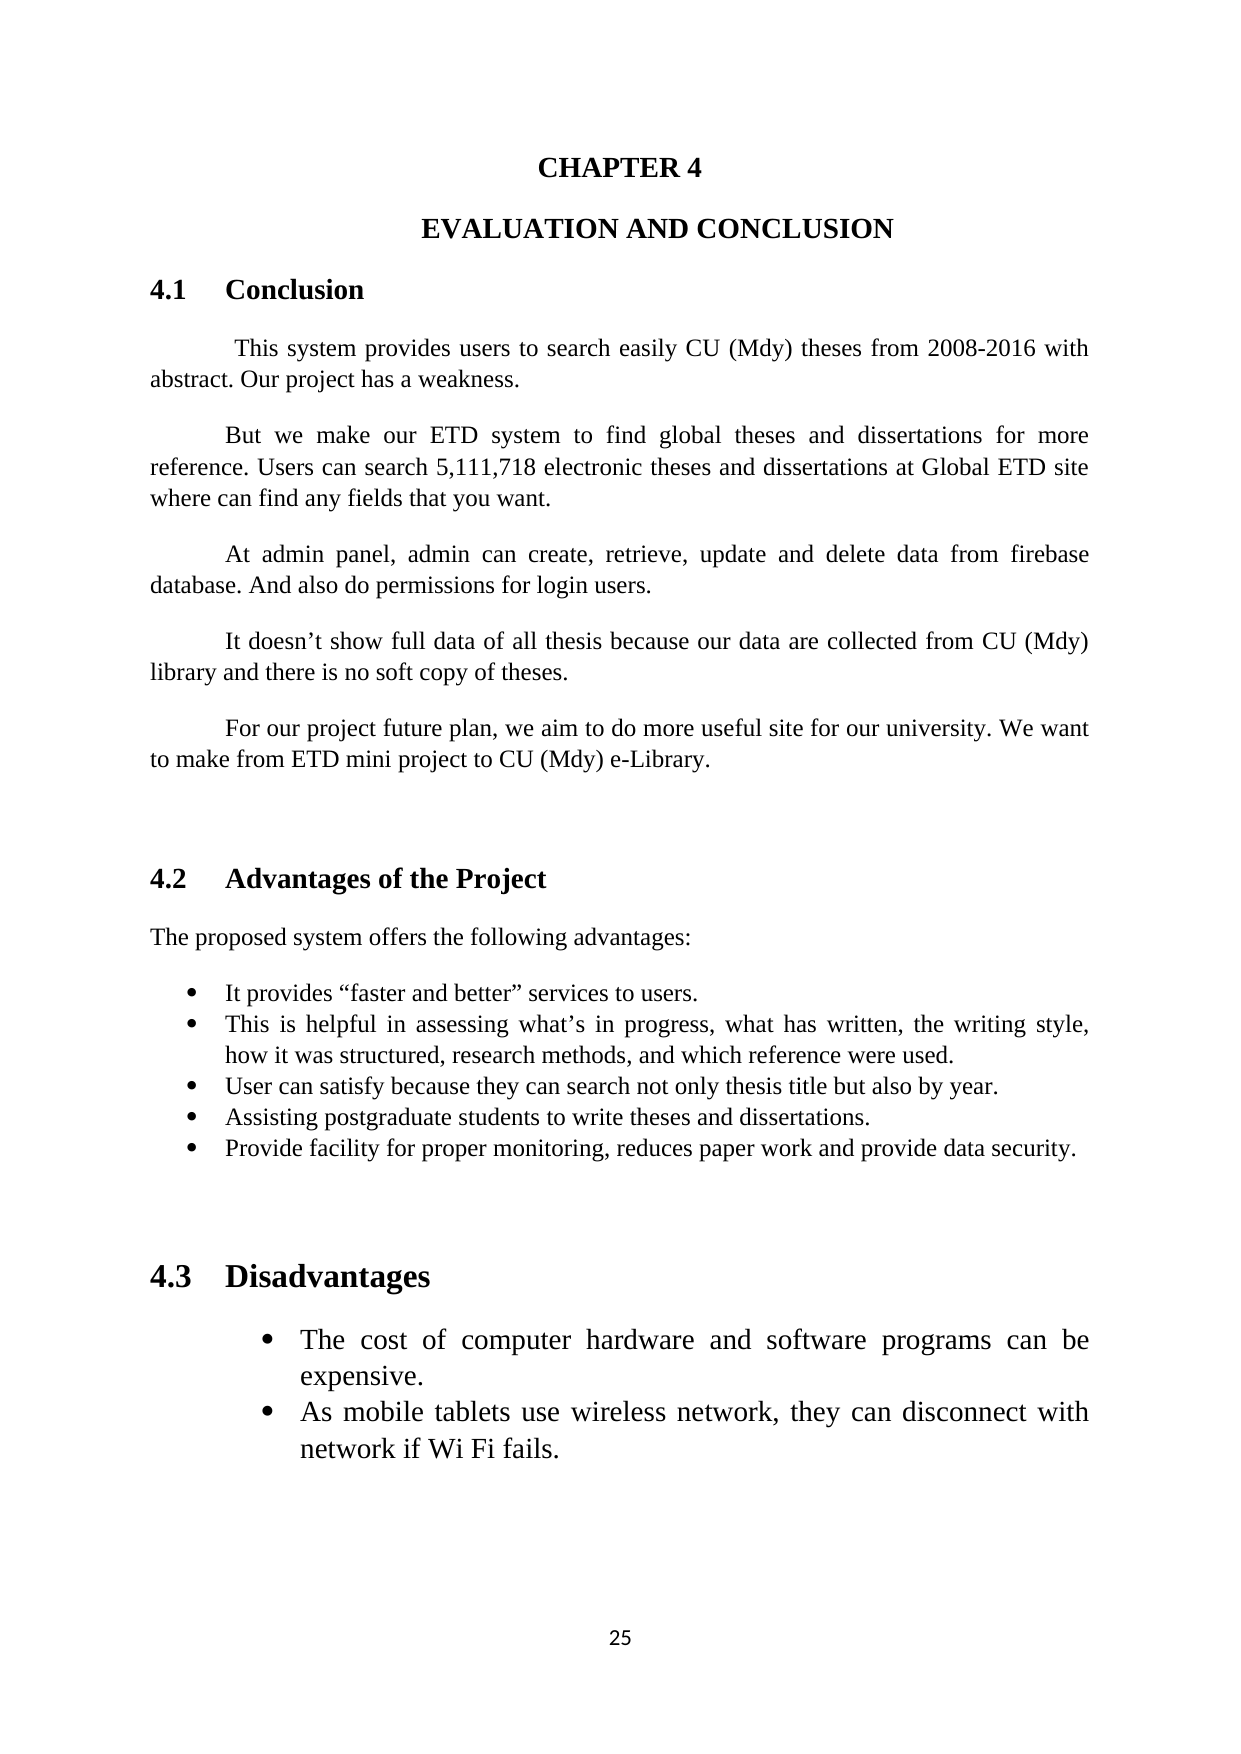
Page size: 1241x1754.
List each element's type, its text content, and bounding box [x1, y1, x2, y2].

list As mobile tablets use wireless network, they can disconnect with network if Wi Fi fails. [262, 1394, 1090, 1464]
list User can satisfy because they can search not only thesis title but also by year. [187, 1071, 1090, 1100]
text 4.2 Advantages of the Project [150, 861, 1090, 894]
list Assisting postgraduate students to write theses and dissertations. [187, 1102, 1090, 1131]
text 4.3 Disadvantages [150, 1256, 1090, 1294]
text But we make our ETD system to find global theses and dissertations for more reference. Users can search 5,111,718 electronic theses and dissertations at Global ETD site where can find any fields that you want. [150, 421, 1090, 511]
text This system provides users to search easily CU (Mdy) theses from 2008-2016 with abstract. Our project has a weakness. [150, 333, 1090, 393]
text It doesn’t show full data of all thesis because our data are collected from CU (Mdy) library and there is no soft copy of theses. [150, 626, 1090, 686]
text 4.1 Conclusion [150, 272, 1090, 306]
list Provide facility for proper monitoring, reduces paper work and provide data security. [187, 1133, 1090, 1162]
text The proposed system offers the following advantages: [150, 922, 1090, 951]
text CHAPTER 4 [150, 150, 1090, 183]
text EVALUATION AND CONCLUSION [225, 211, 1090, 245]
text At admin panel, admin can create, retrieve, update and delete data from firebase database. And also do permissions for login users. [150, 539, 1090, 598]
text For our project future plan, we aim to do more useful site for our university. We want to make from ETD mini project to CU (Mdy) e-Library. [150, 713, 1090, 773]
list The cost of computer hardware and software programs can be expensive. [262, 1322, 1090, 1392]
list This is helpful in assessing what’s in progress, what has written, the writing style, how it was structured, research methods, and which reference were used. [187, 1009, 1090, 1069]
list It provides “faster and better” services to users. [187, 978, 1090, 1007]
